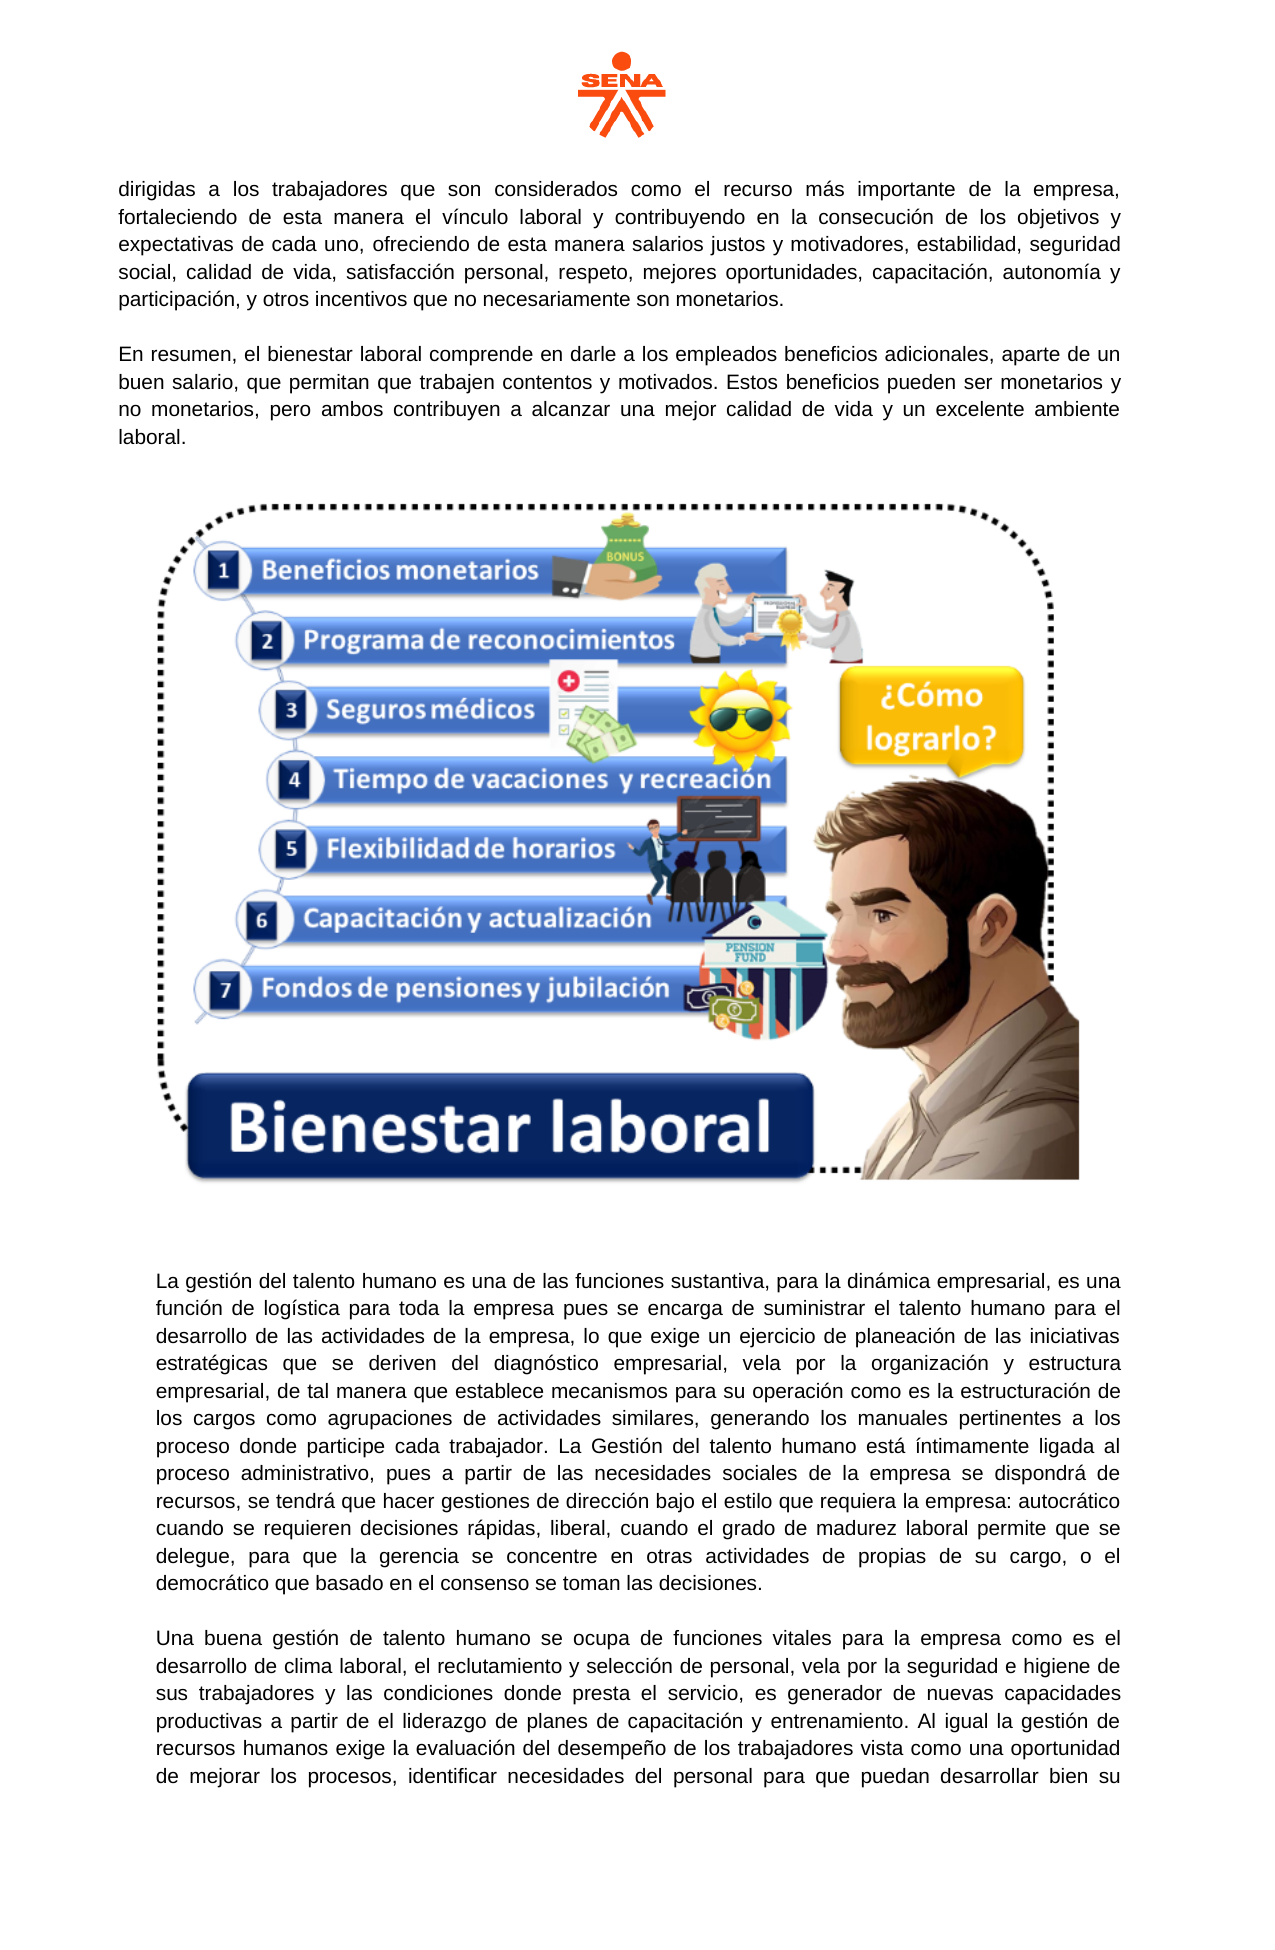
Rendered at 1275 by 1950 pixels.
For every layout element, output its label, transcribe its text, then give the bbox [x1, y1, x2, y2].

picture [568, 48, 672, 142]
text La gestión del talento humano es una de las funciones sustantiva, para la dinámica empresarial, es una función de logística para toda la empresa pues se encarga de suministrar el talento humano para el desarrollo de las actividades de la empresa, lo que exige un ejercicio de planeación de las iniciativas estratégicas que se deriven del diagnóstico empresarial, vela por la organización y estructura empresarial, de tal manera que establece mecanismos para su operación como es la estructuración de los cargos como agrupaciones de actividades similares, generando los manuales pertinentes a los proceso donde participe cada trabajador. La Gestión del talento humano está íntimamente ligada al proceso administrativo, pues a partir de las necesidades sociales de la empresa se dispondrá de recursos, se tendrá que hacer gestiones de dirección bajo el estilo que requiera la empresa: autocrático cuando se requieren decisiones rápidas, liberal, cuando el grado de madurez laboral permite que se delegue, para que la gerencia se concentre en otras actividades de propias de su cargo, o el democrático que basado en el consenso se toman las decisiones. [156, 1268, 1122, 1595]
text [156, 1626, 1122, 1787]
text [118, 177, 1122, 311]
text En resumen, el bienestar laboral comprende en darle a los empleados beneficios adicionales, aparte de un buen salario, que permitan que trabajen contentos y motivados. Estos beneficios pueden ser monetarios y no monetarios, pero ambos contribuyen a alcanzar una mejor calidad de vida y un excelente ambiente laboral. [118, 342, 1122, 449]
picture [118, 479, 1123, 1205]
